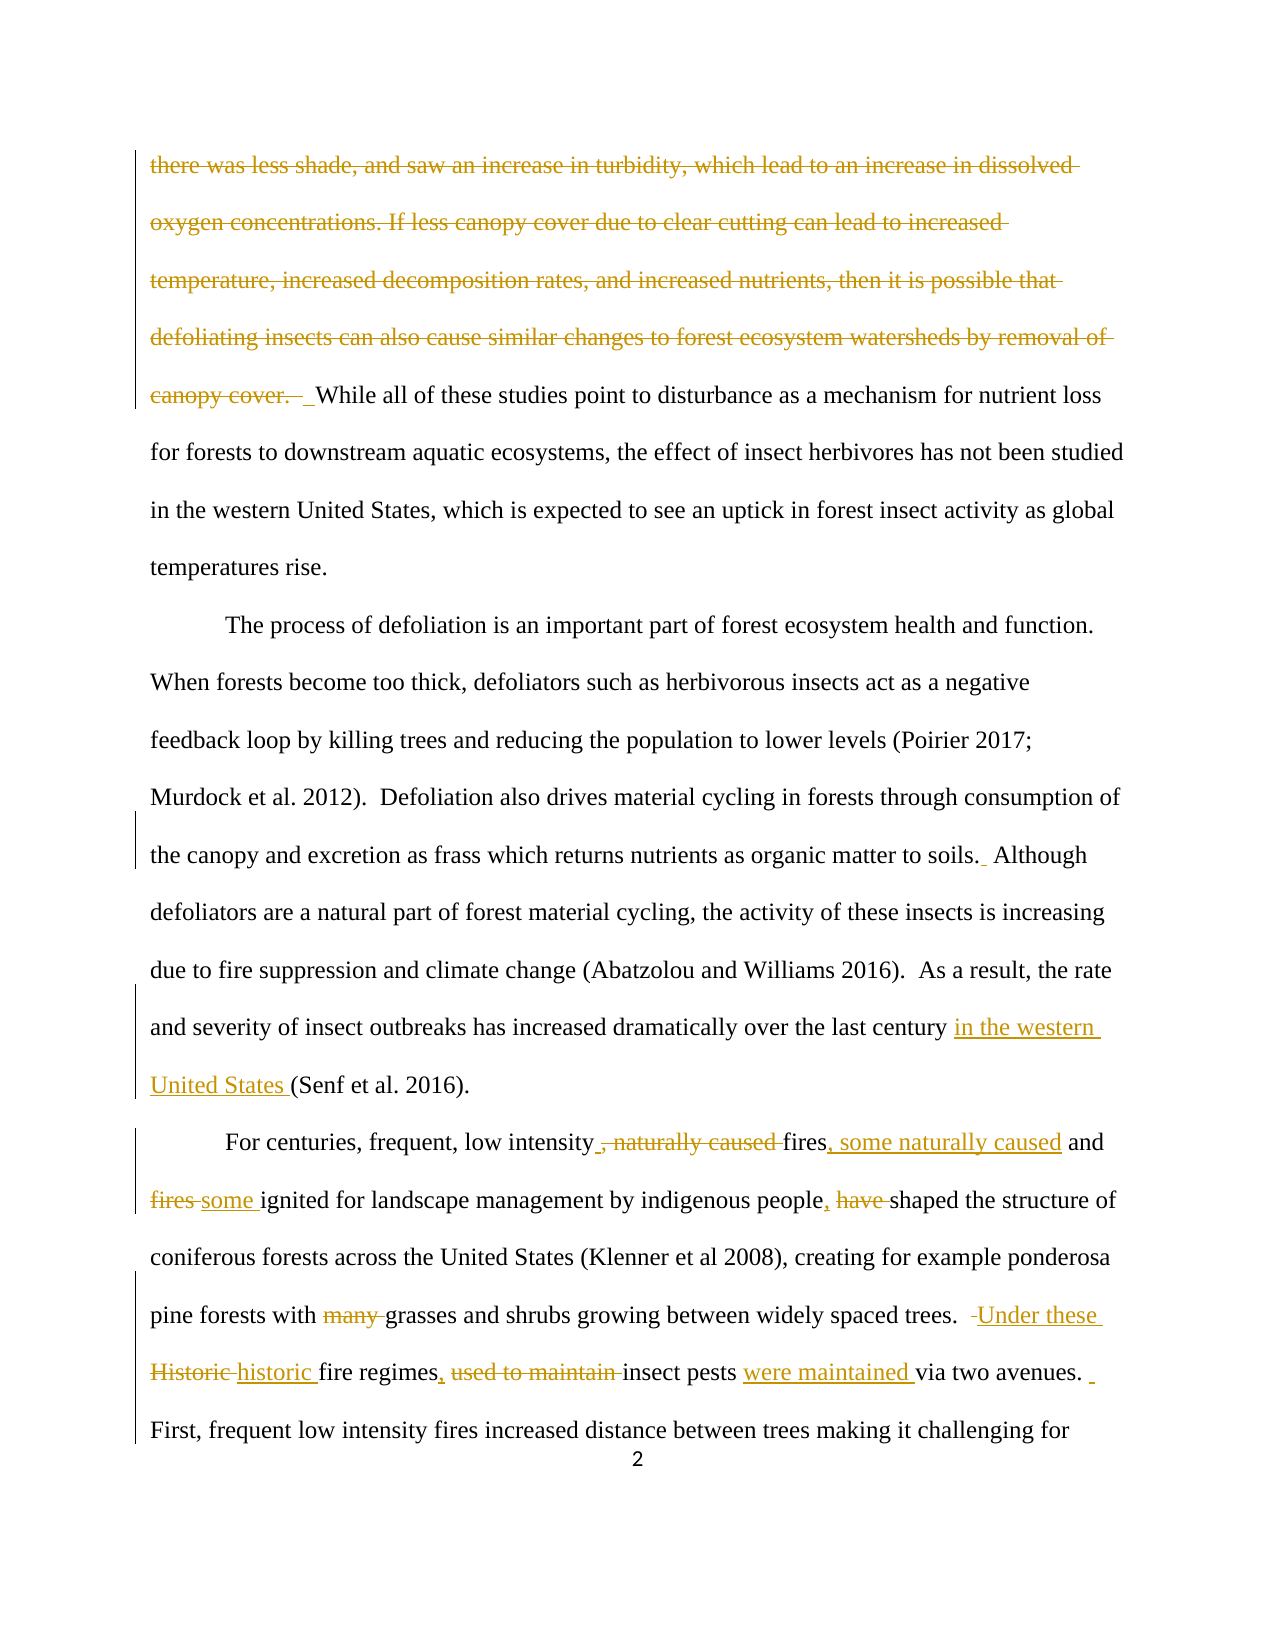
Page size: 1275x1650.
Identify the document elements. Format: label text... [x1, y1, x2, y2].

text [150, 150, 1125, 581]
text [150, 1127, 1125, 1444]
text The process of defoliation is an important part of forest ecosystem health and function. When forests become too thick, defoliators such as herbivorous insects act as a negative feedback loop by killing trees and reducing the population to lower levels (Poirier 2017; Murdock et al. 2012). Defoliation also drives material cycling in forests through consumption of the canopy and excretion as frass which returns nutrients as organic matter to soils. Although defoliators are a natural part of forest material cycling, the activity of these insects is increasing due to fire suppression and climate change (Abatzolou and Williams 2016). As a result, the rate and severity of insect outbreaks has increased dramatically over the last century (Senf et al. 2016). [150, 610, 1125, 1099]
